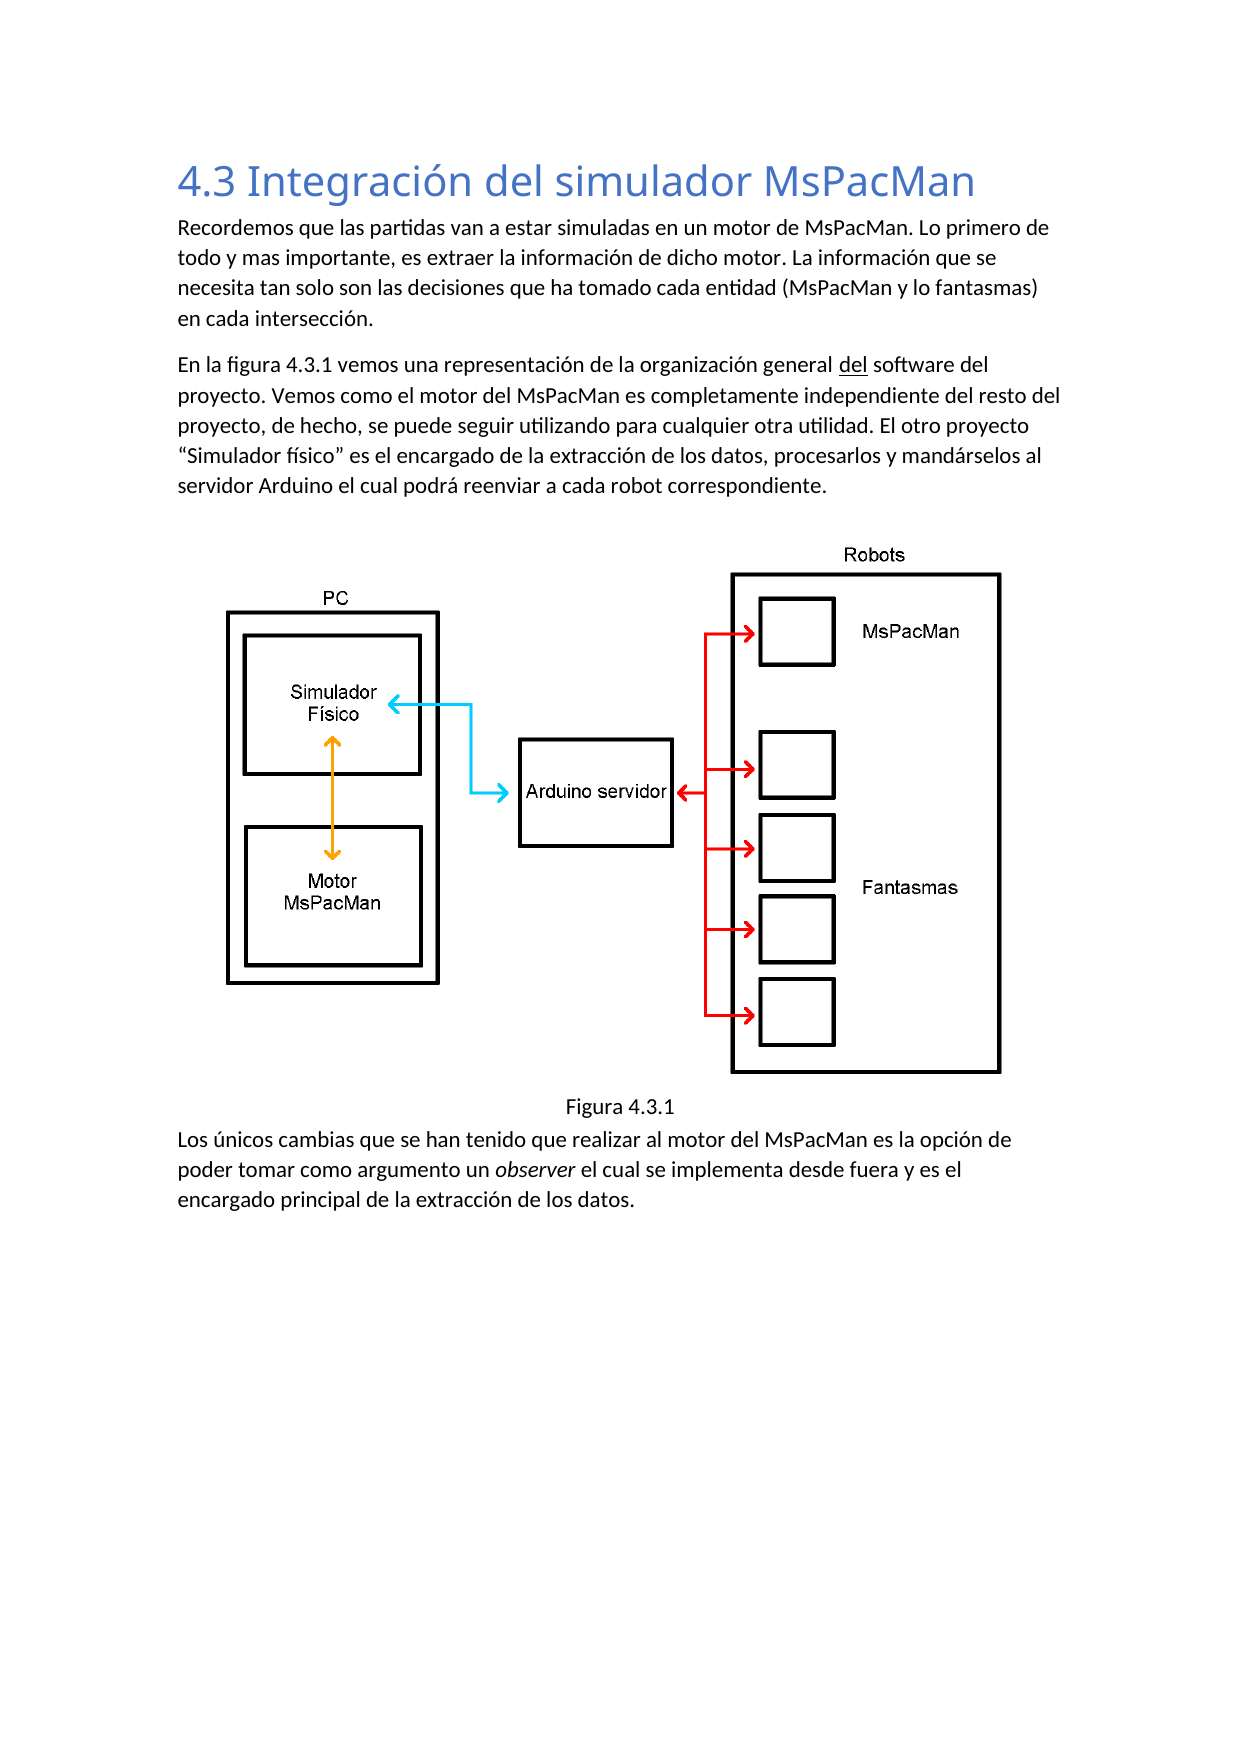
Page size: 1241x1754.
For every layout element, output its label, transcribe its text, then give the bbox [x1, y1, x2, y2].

text Los únicos cambias que se han tenido que realizar al motor del MsPacMan es la opción de poder tomar como argumento un observer el cual se implementa desde fuera y es el encargado principal de la extracción de los datos. [177, 1125, 1063, 1213]
text Recordemos que las partidas van a estar simuladas en un motor de MsPacMan. Lo primero de todo y mas importante, es extraer la información de dicho motor. La información que se necesita tan solo son las decisiones que ha tomado cada entidad (MsPacMan y lo fantasmas) en cada intersección. [177, 213, 1063, 332]
text En la figura 4.3.1 vemos una representación de la organización general del software del proyecto. Vemos como el motor del MsPacMan es completamente independiente del resto del proyecto, de hecho, se puede seguir utilizando para cualquier otra utilidad. El otro proyecto “Simulador físico” es el encargado de la extracción de los datos, procesarlos y mandárselos al servidor Arduino el cual podrá reenviar a cada robot correspondiente. [177, 351, 1063, 499]
text 4.3 Integración del simulador MsPacMan [177, 152, 1063, 208]
picture [177, 518, 1045, 1106]
